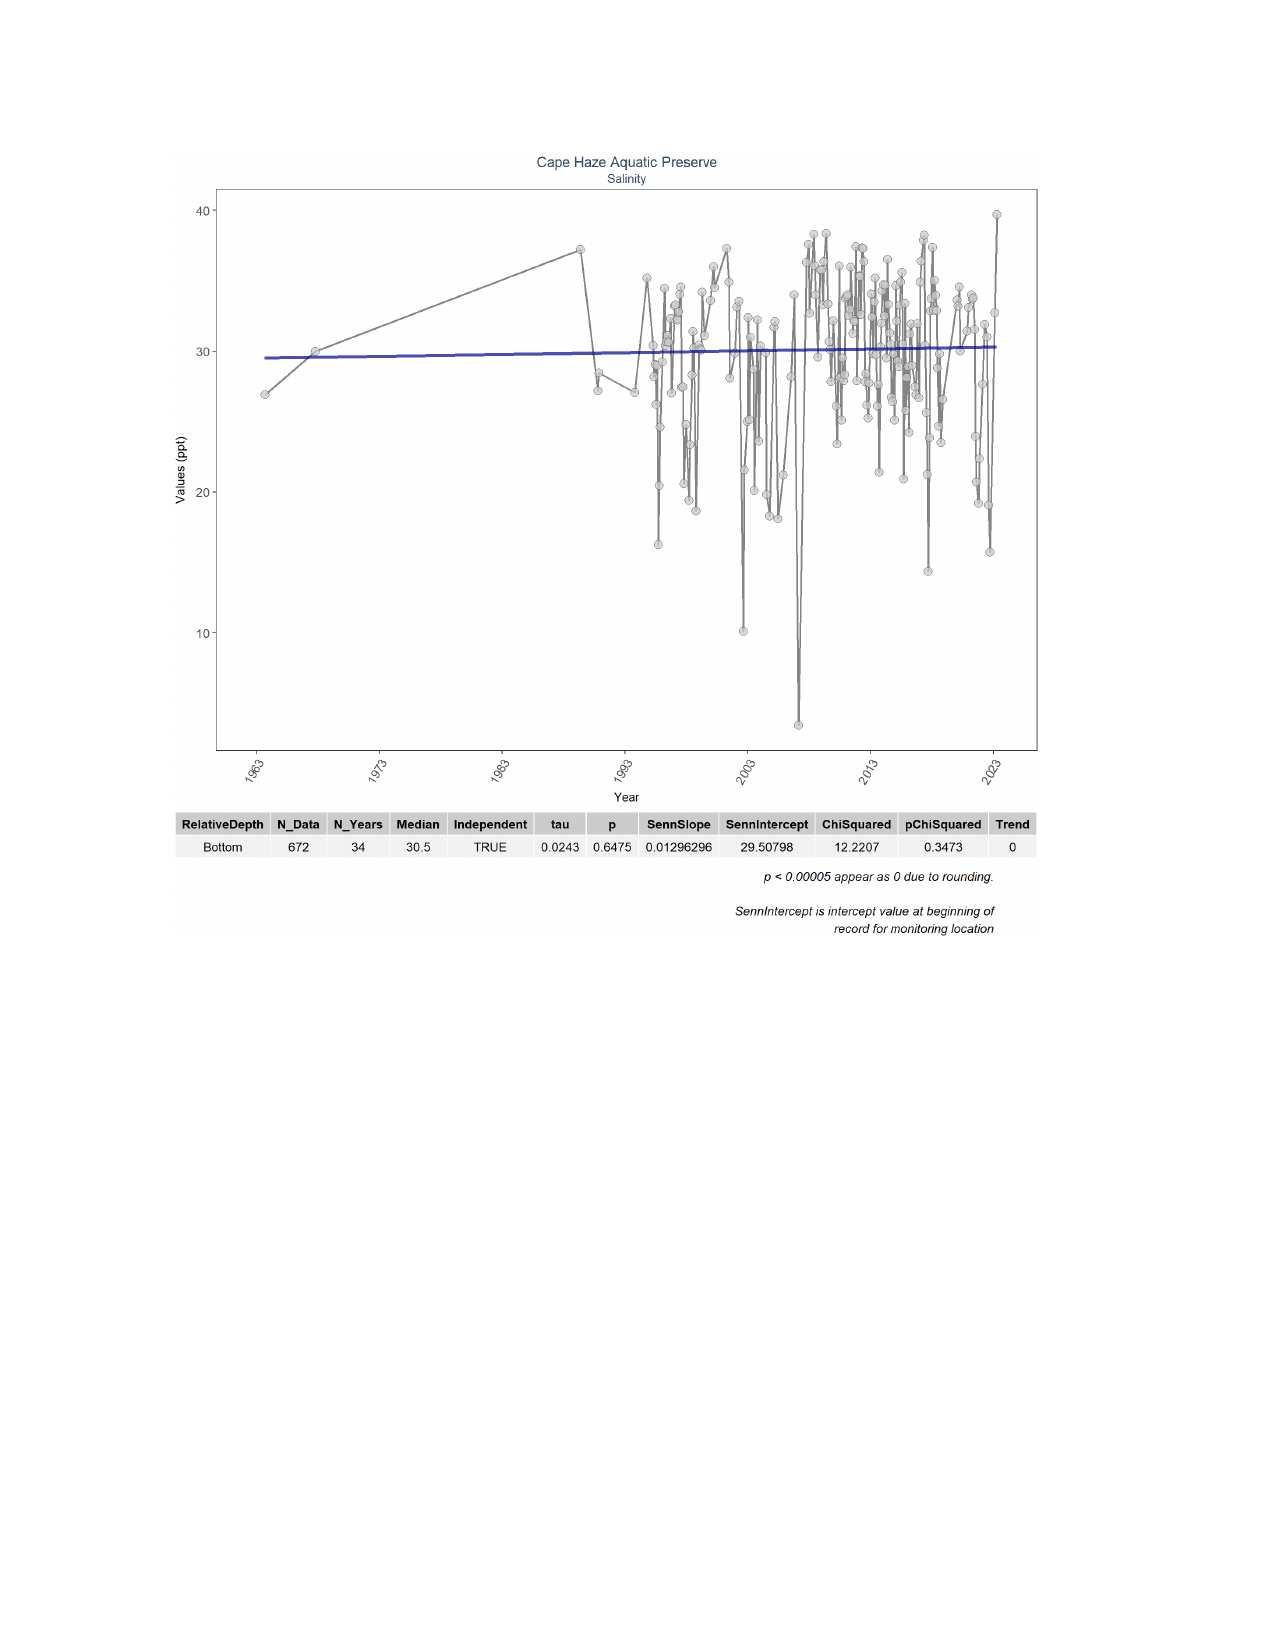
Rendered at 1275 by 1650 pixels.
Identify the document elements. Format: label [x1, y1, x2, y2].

picture [168, 150, 1044, 938]
